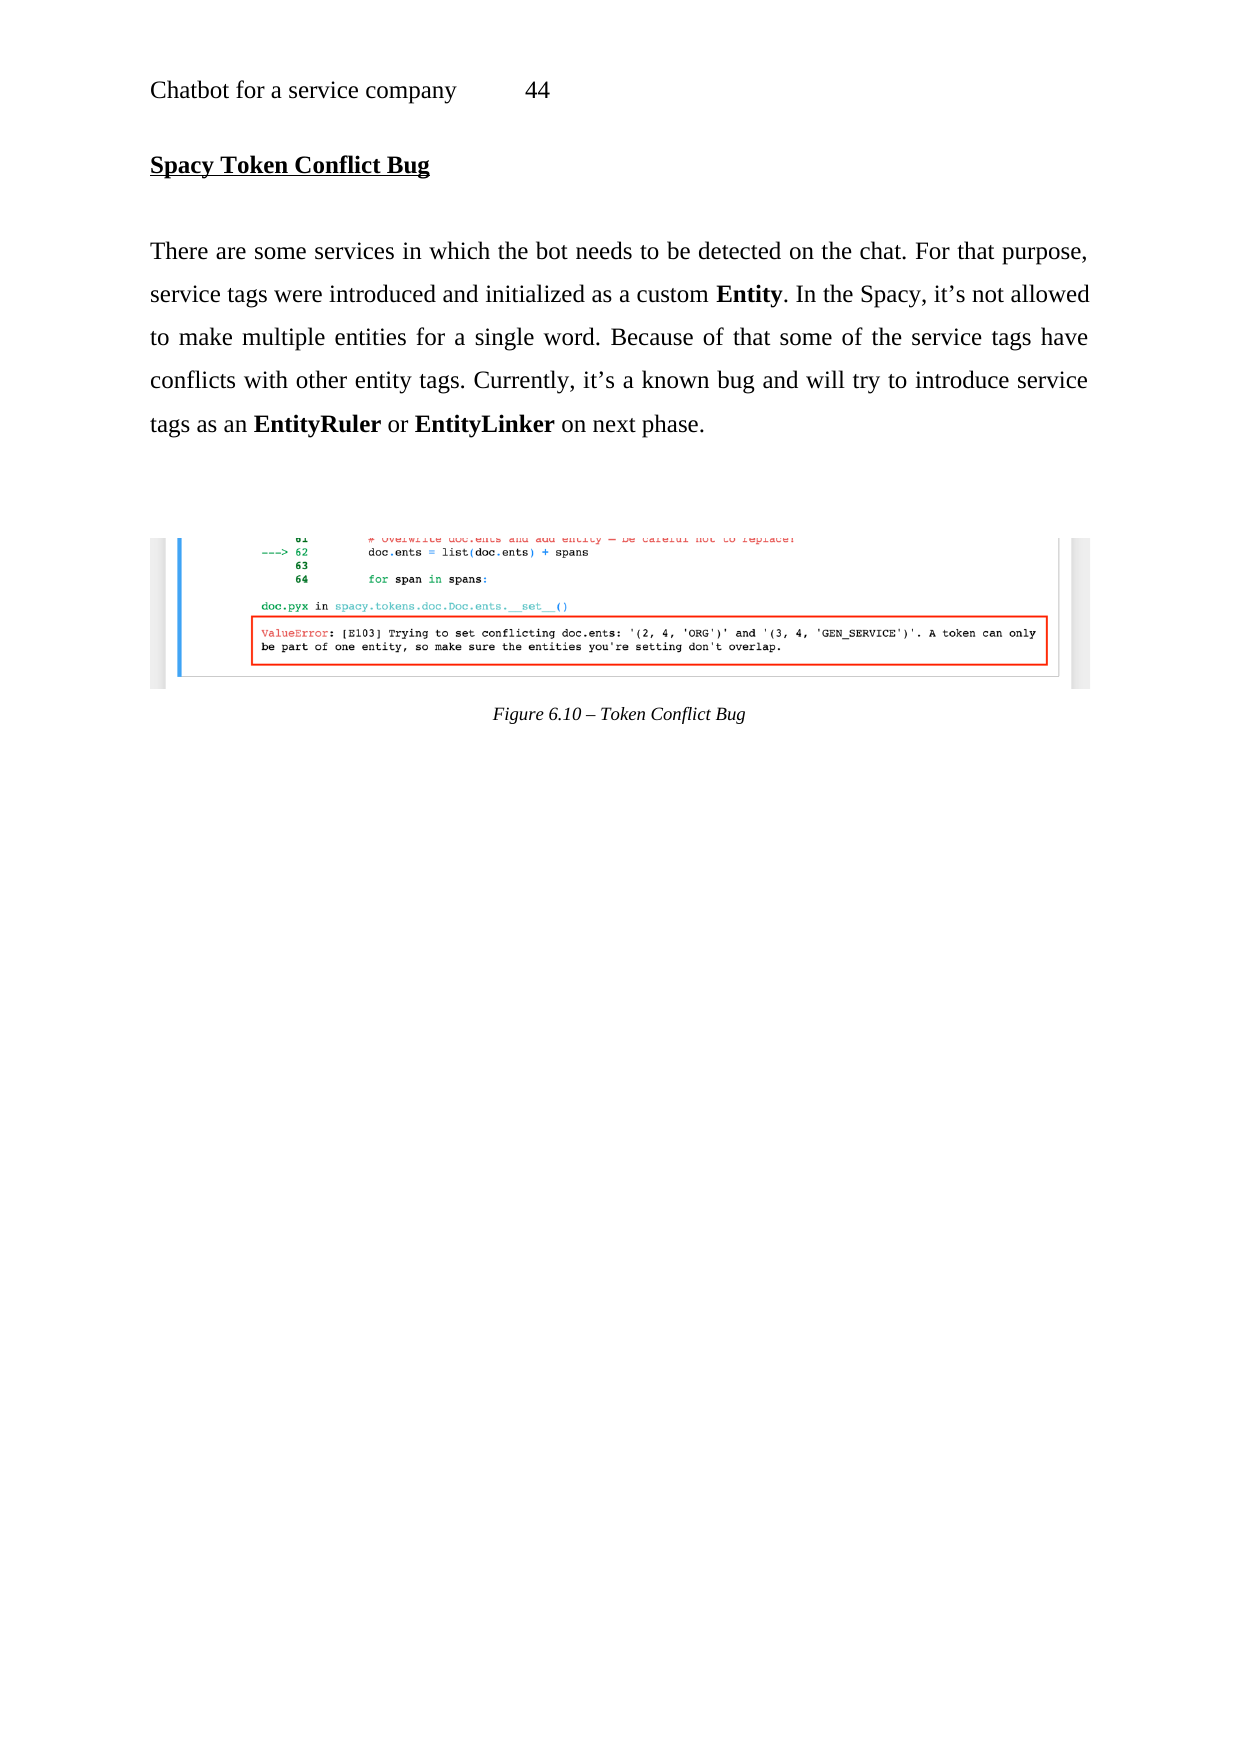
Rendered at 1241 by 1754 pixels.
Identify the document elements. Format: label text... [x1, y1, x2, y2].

text Figure 6.10 – Token Conflict Bug [150, 703, 1090, 725]
text Spacy Token Conflict Bug [150, 150, 1090, 179]
text There are some services in which the bot needs to be detected on the chat. For that purpose, service tags were introduced and initialized as a custom Entity. In the Spacy, it’s not allowed to make multiple entities for a single word. Because of that some of the service tags have conflicts with other entity tags. Currently, it’s a known bug and will try to introduce service tags as an EntityRuler or EntityLinker on next phase. [150, 236, 1090, 437]
picture [150, 538, 1091, 689]
